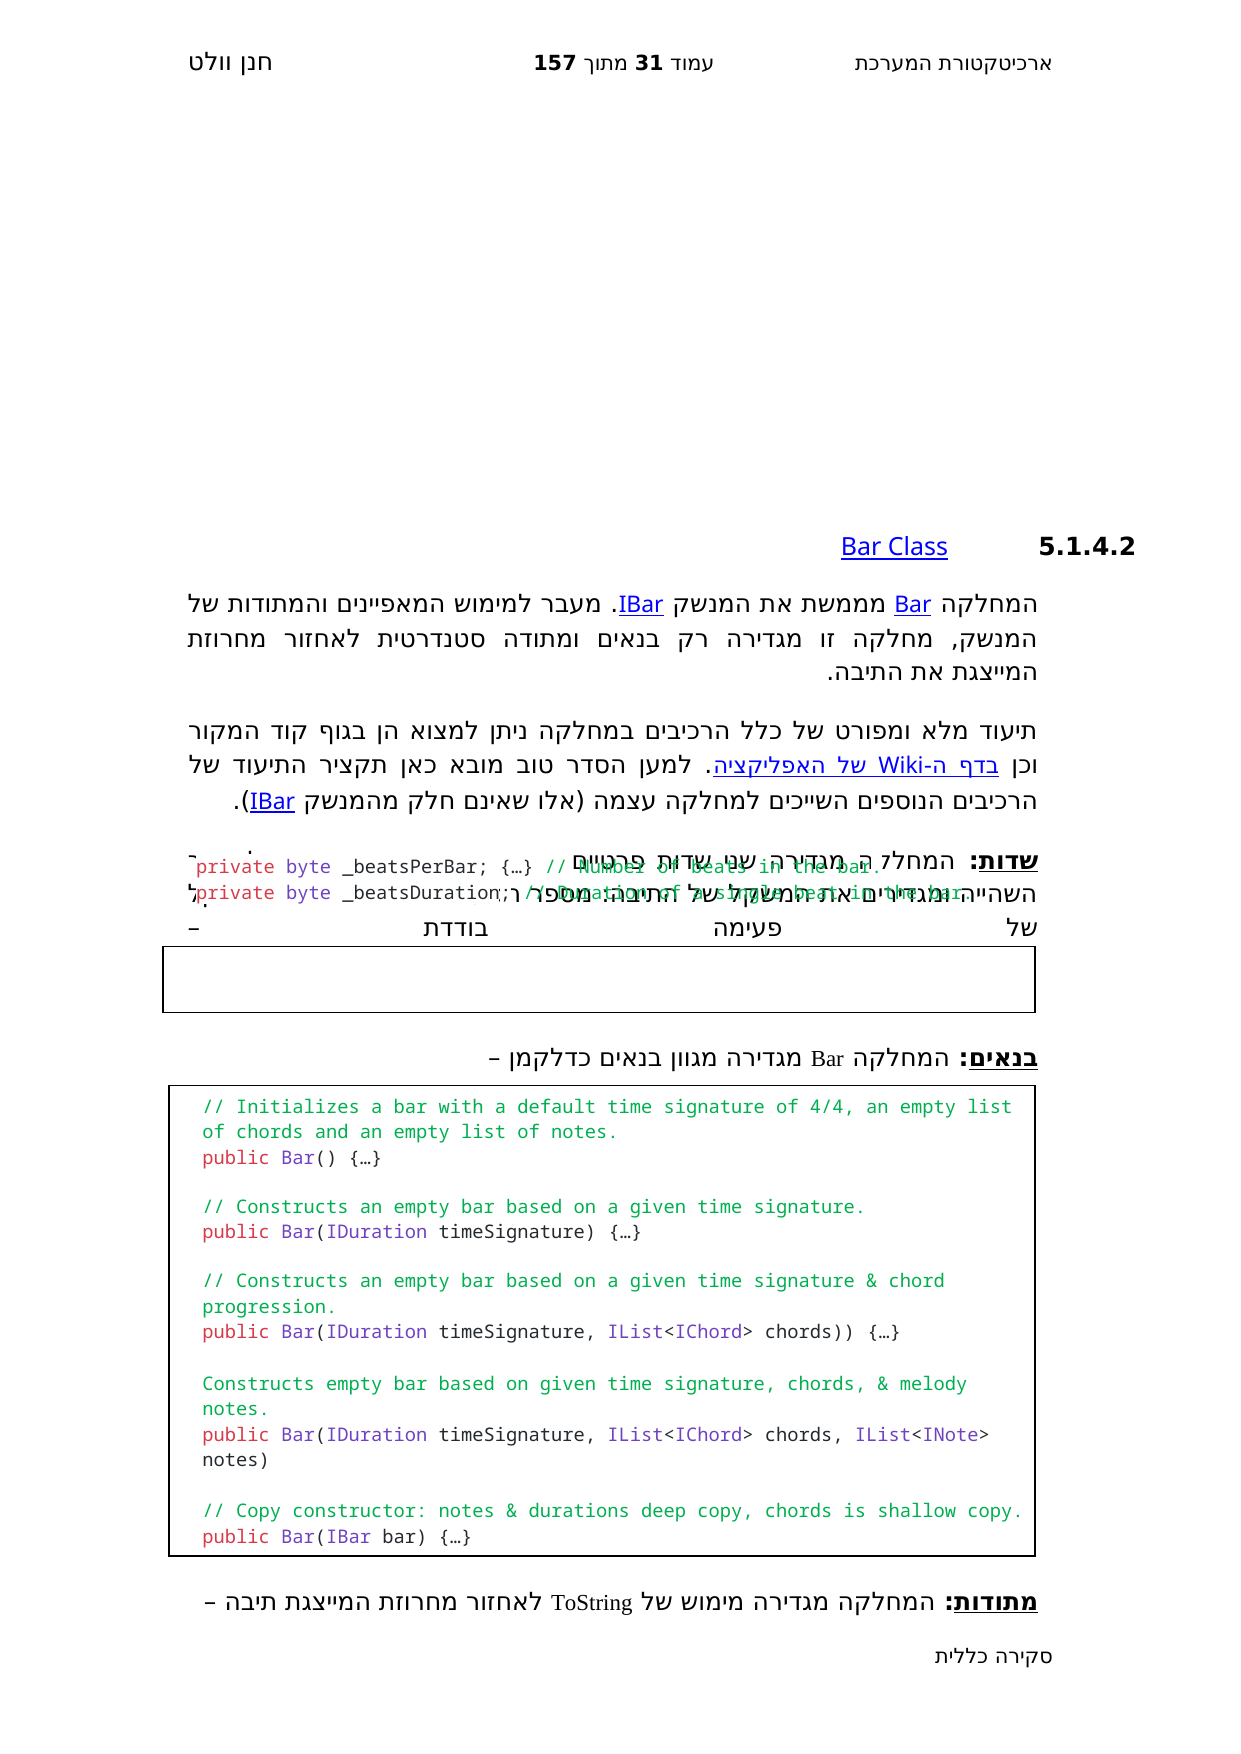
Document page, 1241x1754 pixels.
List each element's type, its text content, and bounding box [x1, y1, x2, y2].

text המחלקה Bar מממשת את המנשק IBar. מעבר למימוש המאפיינים והמתודות של המנשק, מחלקה זו מגדירה רק בנאים ומתודה סטנדרטית לאחזור מחרוזת המייצגת את התיבה. [187, 588, 1038, 686]
subtitle Bar Class [187, 529, 1038, 563]
text תיעוד מלא ומפורט של כלל הרכיבים במחלקה ניתן למצוא הן בגוף קוד המקור וכן בדף ה-Wiki של האפליקציה. למען הסדר טוב מובא כאן תקציר התיעוד של הרכיבים הנוספים השייכים למחלקה עצמה (אלו שאינם חלק מהמנשק IBar). [187, 716, 1038, 816]
text שדות: המחלקה מגדירה שני שדות פרטיים הנגזרים מהמונה והמכנה של משך השהייה ומגדירים את המשקל של התיבה: מספר הפעימות בתיבה ויחידת המשקל של פעימה בודדת – [187, 846, 1038, 1015]
text בנאים: המחלקה Bar מגדירה מגוון בנאים כדלקמן – [187, 1043, 1038, 1073]
text מתודות: המחלקה מגדירה מימוש של ToString לאחזור מחרוזת המייצגת תיבה – [187, 1587, 1038, 1616]
